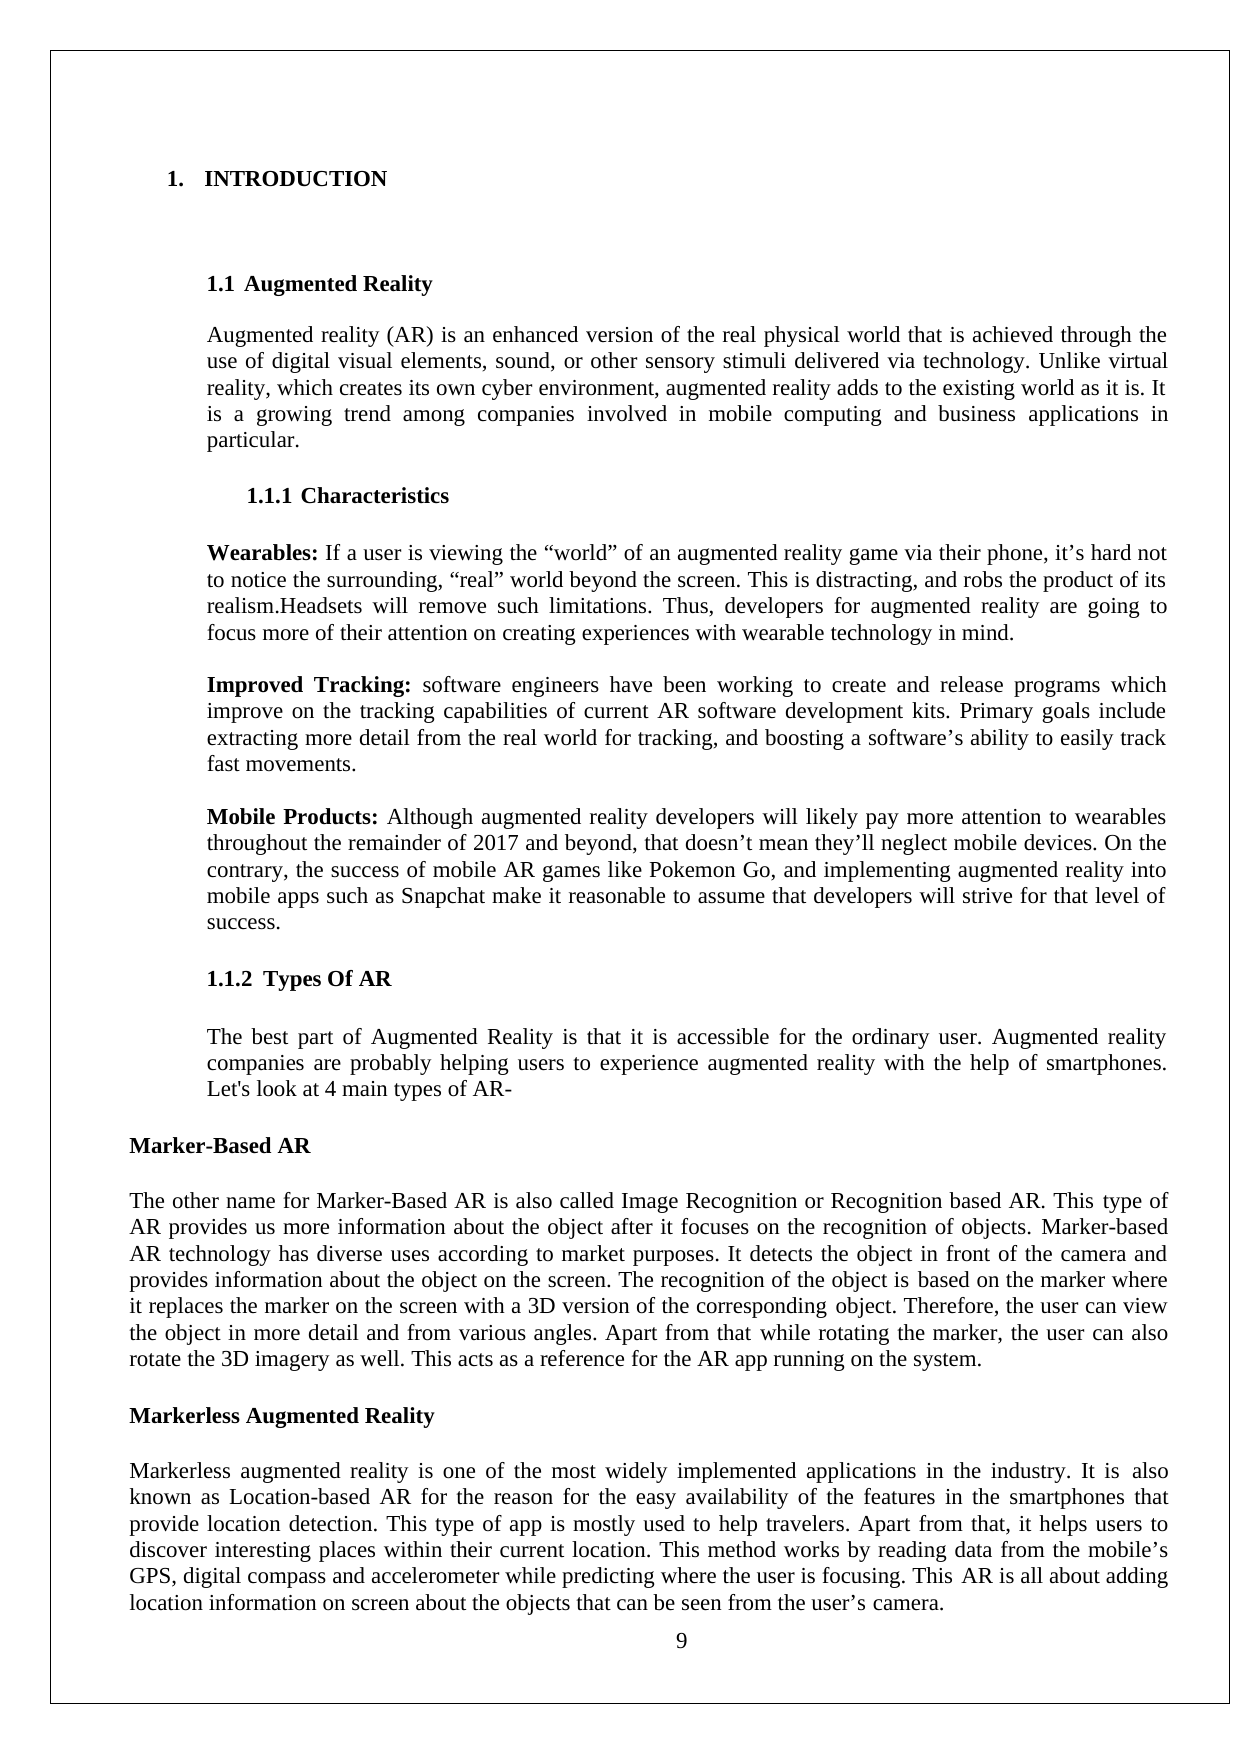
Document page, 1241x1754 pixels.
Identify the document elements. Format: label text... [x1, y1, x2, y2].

text Markerless augmented reality is one of the most widely implemented applications in the industry. It is also known as Location-based AR for the reason for the easy availability of the features in the smartphones that provide location detection. This type of app is mostly used to help travelers. Apart from that, it helps users to discover interesting places within their current location. This method works by reading data from the mobile’s GPS, digital compass and accelerometer while predicting where the user is focusing. This AR is all about adding location information on screen about the objects that can be seen from the user’s camera. [129, 1457, 1169, 1615]
subtitle Augmented Reality [206, 270, 1229, 296]
text Augmented reality (AR) is an enhanced version of the real physical world that is achieved through the use of digital visual elements, sound, or other sensory stimuli delivered via technology. Unlike virtual reality, which creates its own cyber environment, augmented reality adds to the existing world as it is. It is a growing trend among companies involved in mobile computing and business applications in particular. [207, 321, 1168, 453]
text The best part of Augmented Reality is that it is accessible for the ordinary user. Augmented reality companies are probably helping users to experience augmented reality with the help of smartphones. Let's look at 4 main types of AR- [207, 1023, 1168, 1102]
text Mobile Products: Although augmented reality developers will likely pay more attention to wearables throughout the remainder of 2017 and beyond, that doesn’t mean they’ll neglect mobile devices. On the contrary, the success of mobile AR games like Pokemon Go, and implementing augmented reality into mobile apps such as Snapchat make it reasonable to assume that developers will strive for that level of success. [207, 803, 1168, 935]
text Improved Tracking: software engineers have been working to create and release programs which improve on the tracking capabilities of current AR software development kits. Primary goals include extracting more detail from the real world for tracking, and boosting a software’s ability to easily track fast movements. [207, 671, 1168, 777]
subtitle Types Of AR [206, 966, 1229, 992]
text The other name for Marker-Based AR is also called Image Recognition or Recognition based AR. This type of AR provides us more information about the object after it focuses on the recognition of objects. Marker-based AR technology has diverse uses according to market purposes. It detects the object in front of the camera and provides information about the object on the screen. The recognition of the object is based on the marker where it replaces the marker on the screen with a 3D version of the corresponding object. Therefore, the user can view the object in more detail and from various angles. Apart from that while rotating the marker, the user can also rotate the 3D imagery as well. This acts as a reference for the AR app running on the system. [129, 1187, 1168, 1371]
subtitle Markerless Augmented Reality [129, 1402, 1229, 1428]
subtitle Marker-Based AR [129, 1132, 1229, 1158]
subtitle Characteristics [246, 482, 1229, 509]
subtitle INTRODUCTION [167, 164, 1229, 191]
text Wearables: If a user is viewing the “world” of an augmented reality game via their phone, it’s hard not to notice the surrounding, “real” world beyond the screen. This is distracting, and robs the product of its realism.Headsets will remove such limitations. Thus, developers for augmented reality are going to focus more of their attention on creating experiences with wearable technology in mind. [207, 539, 1168, 645]
